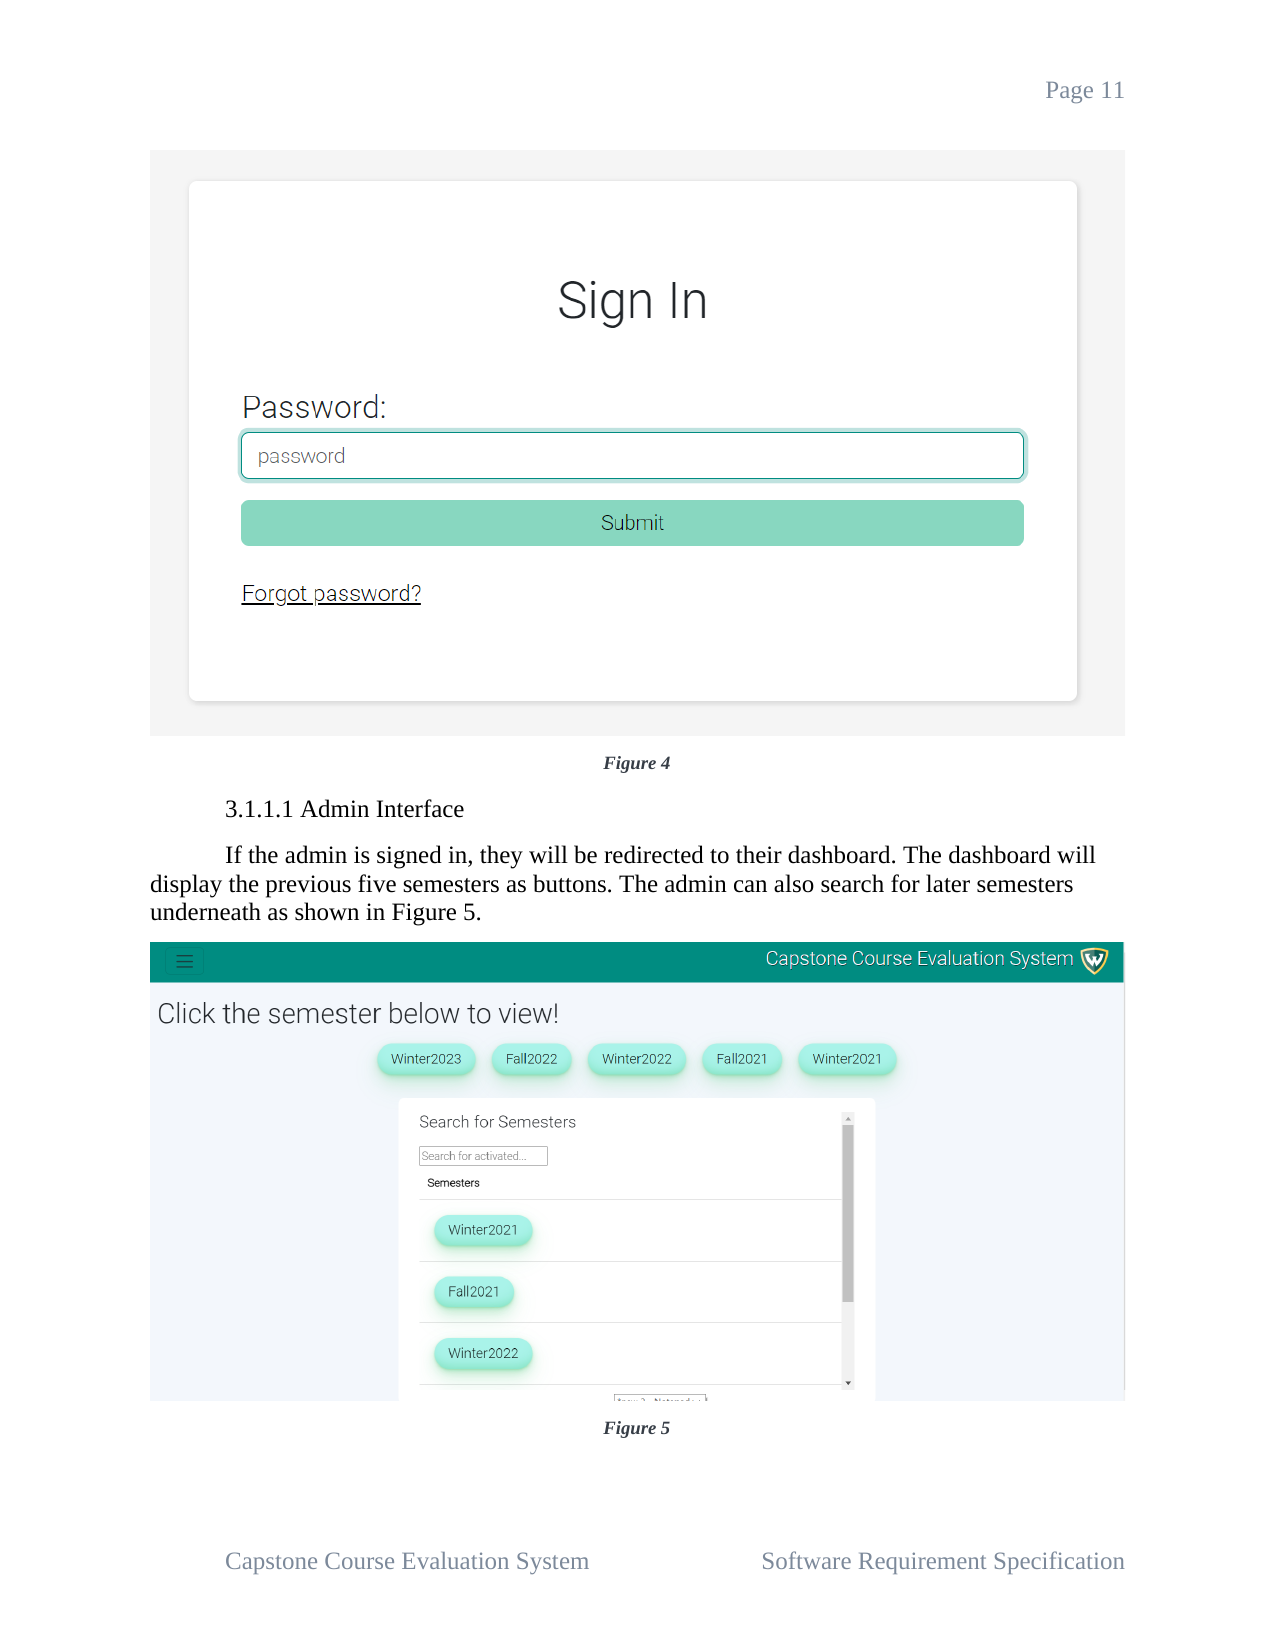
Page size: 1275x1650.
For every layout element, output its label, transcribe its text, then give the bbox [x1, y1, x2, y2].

text If the admin is signed in, they will be redirected to their dashboard. The dashboard will display the previous five semesters as buttons. The admin can also search for later semesters underneath as shown in Figure 5. [150, 840, 1125, 926]
text Figure 5 [150, 1417, 1125, 1439]
text 3.1.1.1 Admin Interface [150, 794, 1125, 823]
picture [150, 150, 1125, 736]
text Figure 4 [150, 752, 1125, 774]
picture [150, 942, 1125, 1401]
